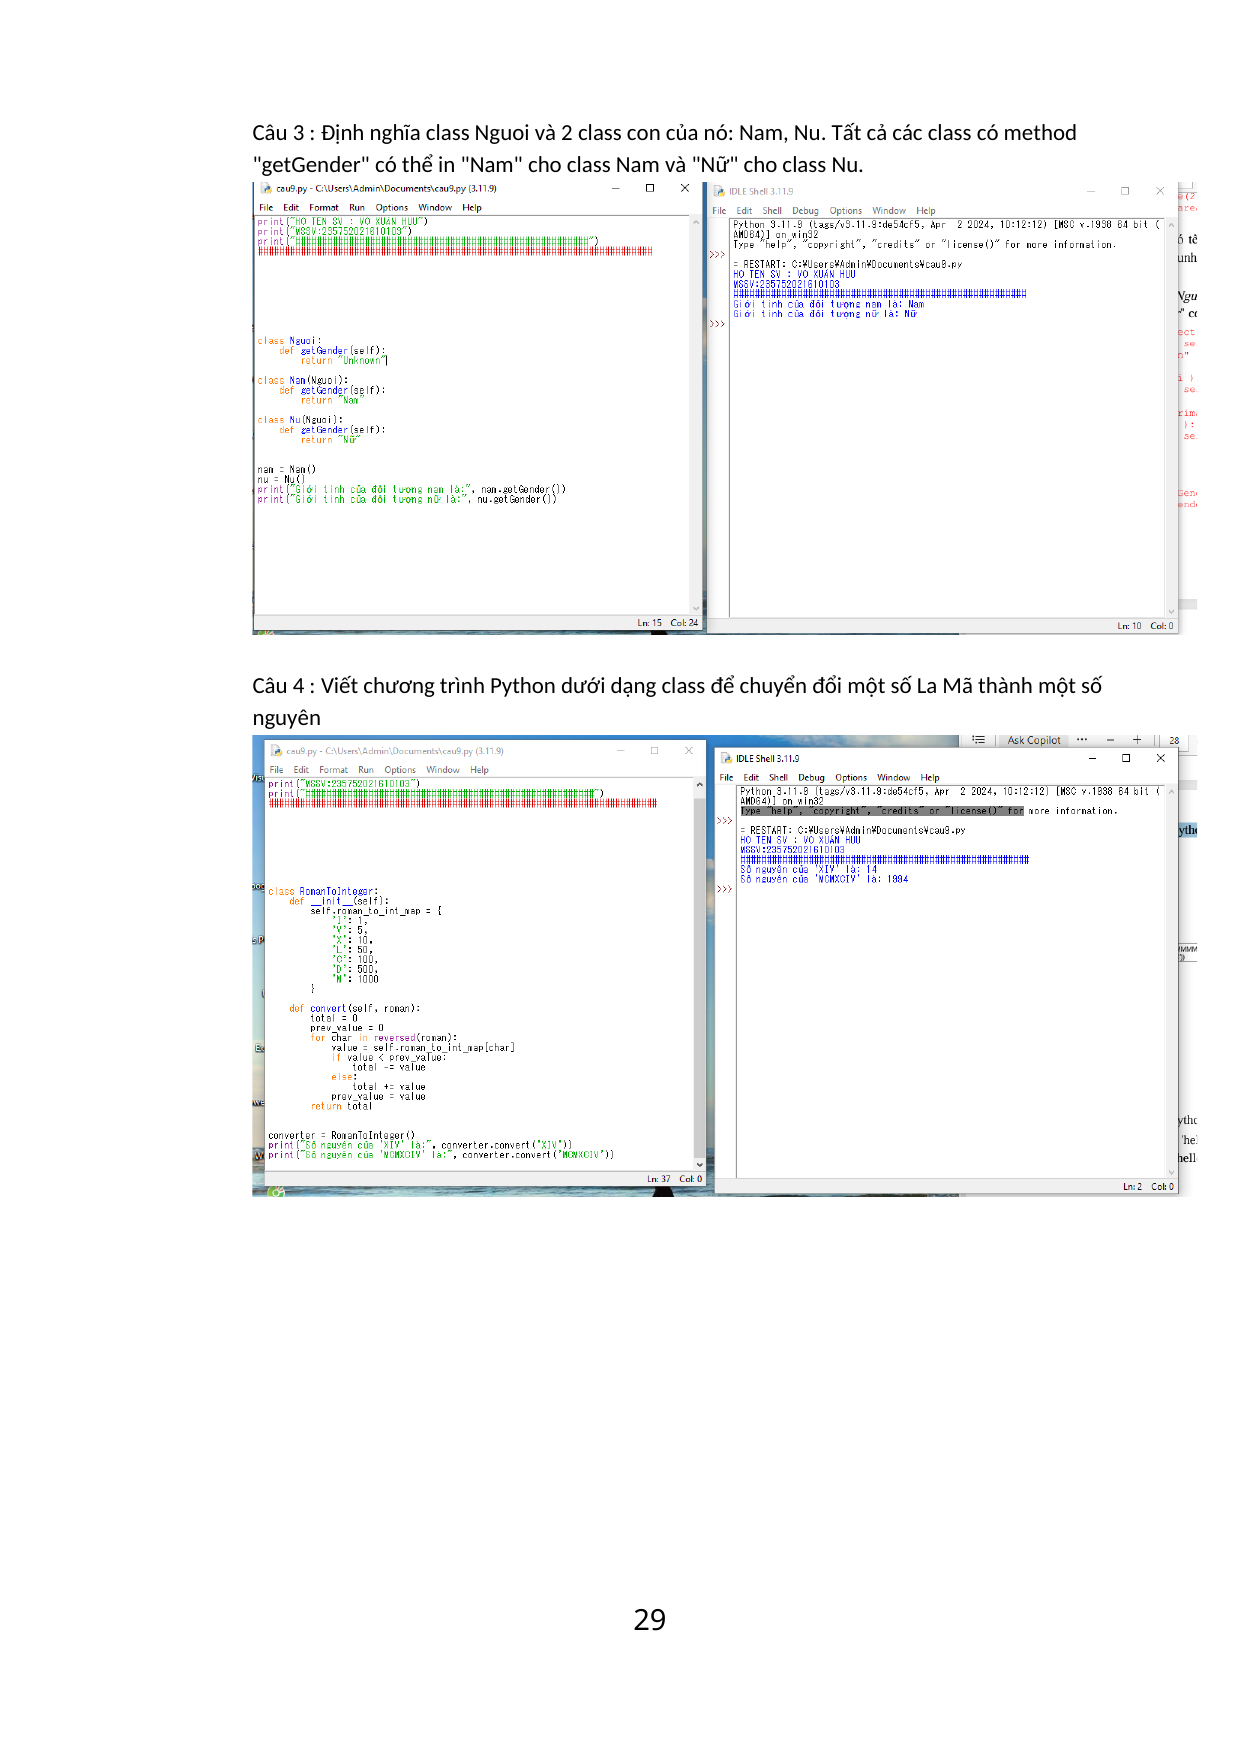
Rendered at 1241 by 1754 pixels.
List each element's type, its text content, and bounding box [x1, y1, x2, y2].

picture [252, 735, 1198, 1197]
list Câu 3 : Định nghĩa class Nguoi và 2 class con của nó: Nam, Nu. Tất cả các class có method "getGender" có thể in "Nam" cho class Nam và "Nữ" cho class Nu. [252, 118, 1122, 182]
picture [252, 182, 1198, 635]
list Câu 4 : Viết chương trình Python dưới dạng class để chuyển đổi một số La Mã thành một số nguyên [252, 671, 1122, 735]
